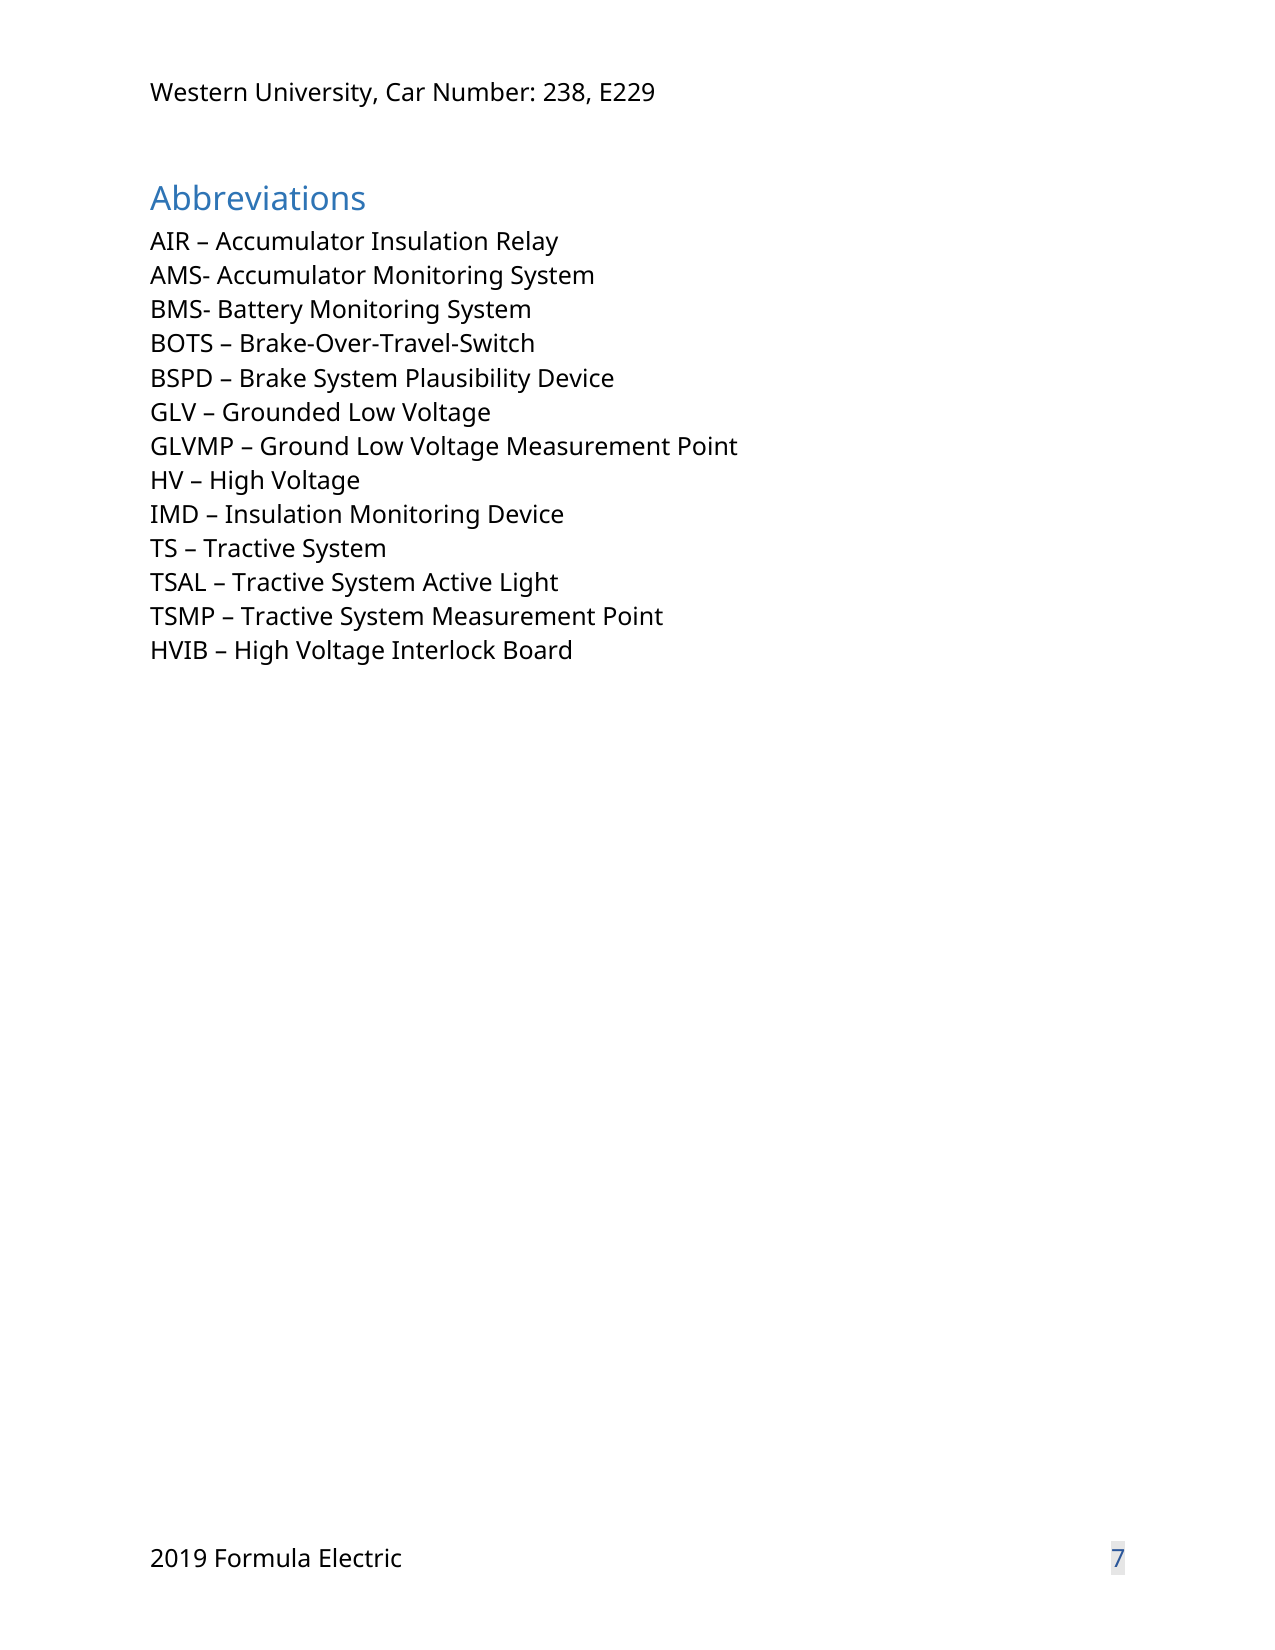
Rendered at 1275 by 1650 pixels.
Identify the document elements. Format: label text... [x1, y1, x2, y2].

text HVIB – High Voltage Interlock Board [150, 633, 1125, 667]
text AIR – Accumulator Insulation Relay [150, 224, 1125, 258]
text HV – High Voltage [150, 462, 1125, 496]
text IMD – Insulation Monitoring Device [150, 496, 1125, 531]
text GLV – Grounded Low Voltage [150, 394, 1125, 428]
text TSMP – Tractive System Measurement Point [150, 599, 1125, 633]
text BSPD – Brake System Plausibility Device [150, 360, 1125, 394]
text AMS- Accumulator Monitoring System [150, 258, 1125, 292]
text BOTS – Brake-Over-Travel-Switch [150, 326, 1125, 360]
subtitle Abbreviations [150, 175, 1125, 220]
text TSAL – Tractive System Active Light [150, 564, 1125, 599]
text GLVMP – Ground Low Voltage Measurement Point [150, 428, 1125, 462]
text BMS- Battery Monitoring System [150, 292, 1125, 326]
text TS – Tractive System [150, 531, 1125, 564]
